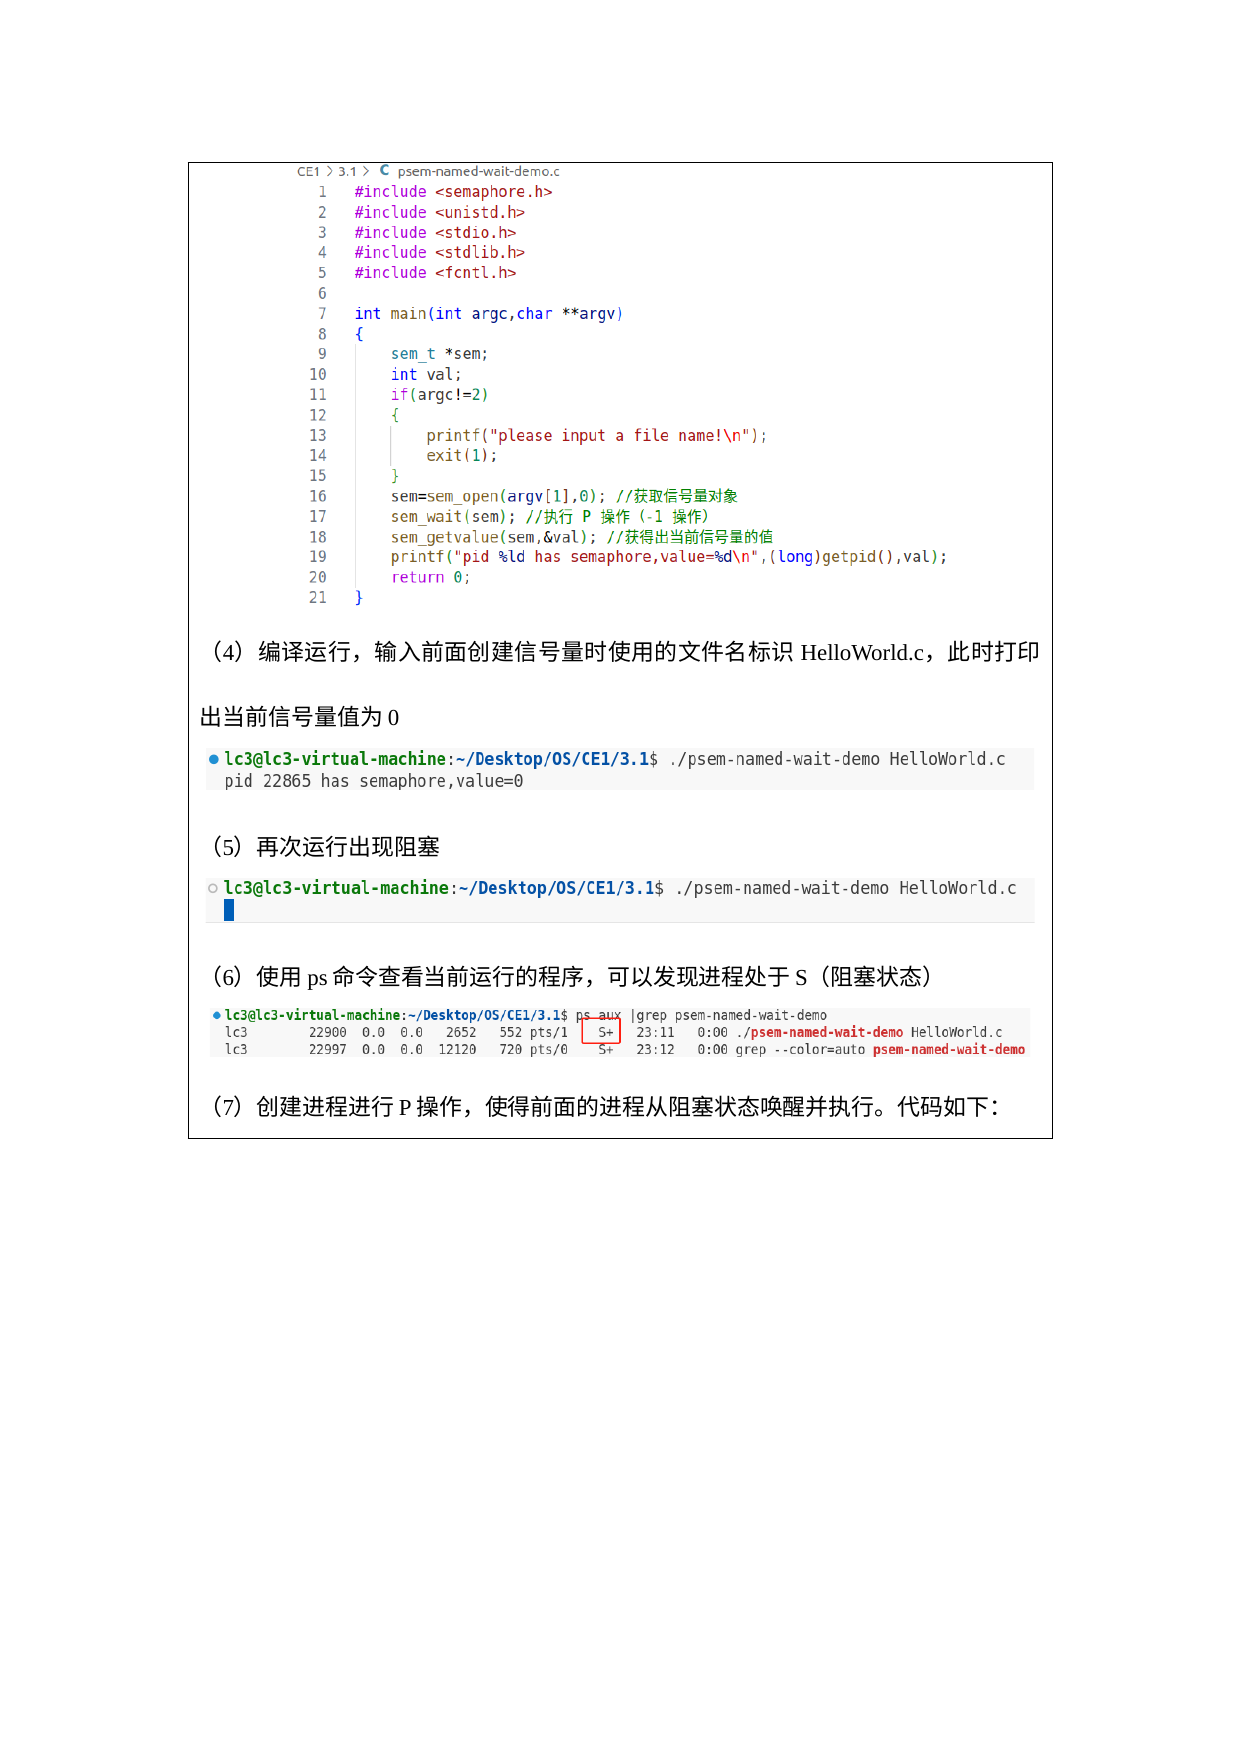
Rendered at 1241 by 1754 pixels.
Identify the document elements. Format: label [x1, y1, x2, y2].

table_header [189, 163, 1052, 1138]
picture [205, 878, 1035, 923]
picture [206, 748, 1035, 790]
picture [209, 1008, 1031, 1057]
picture [292, 163, 948, 607]
